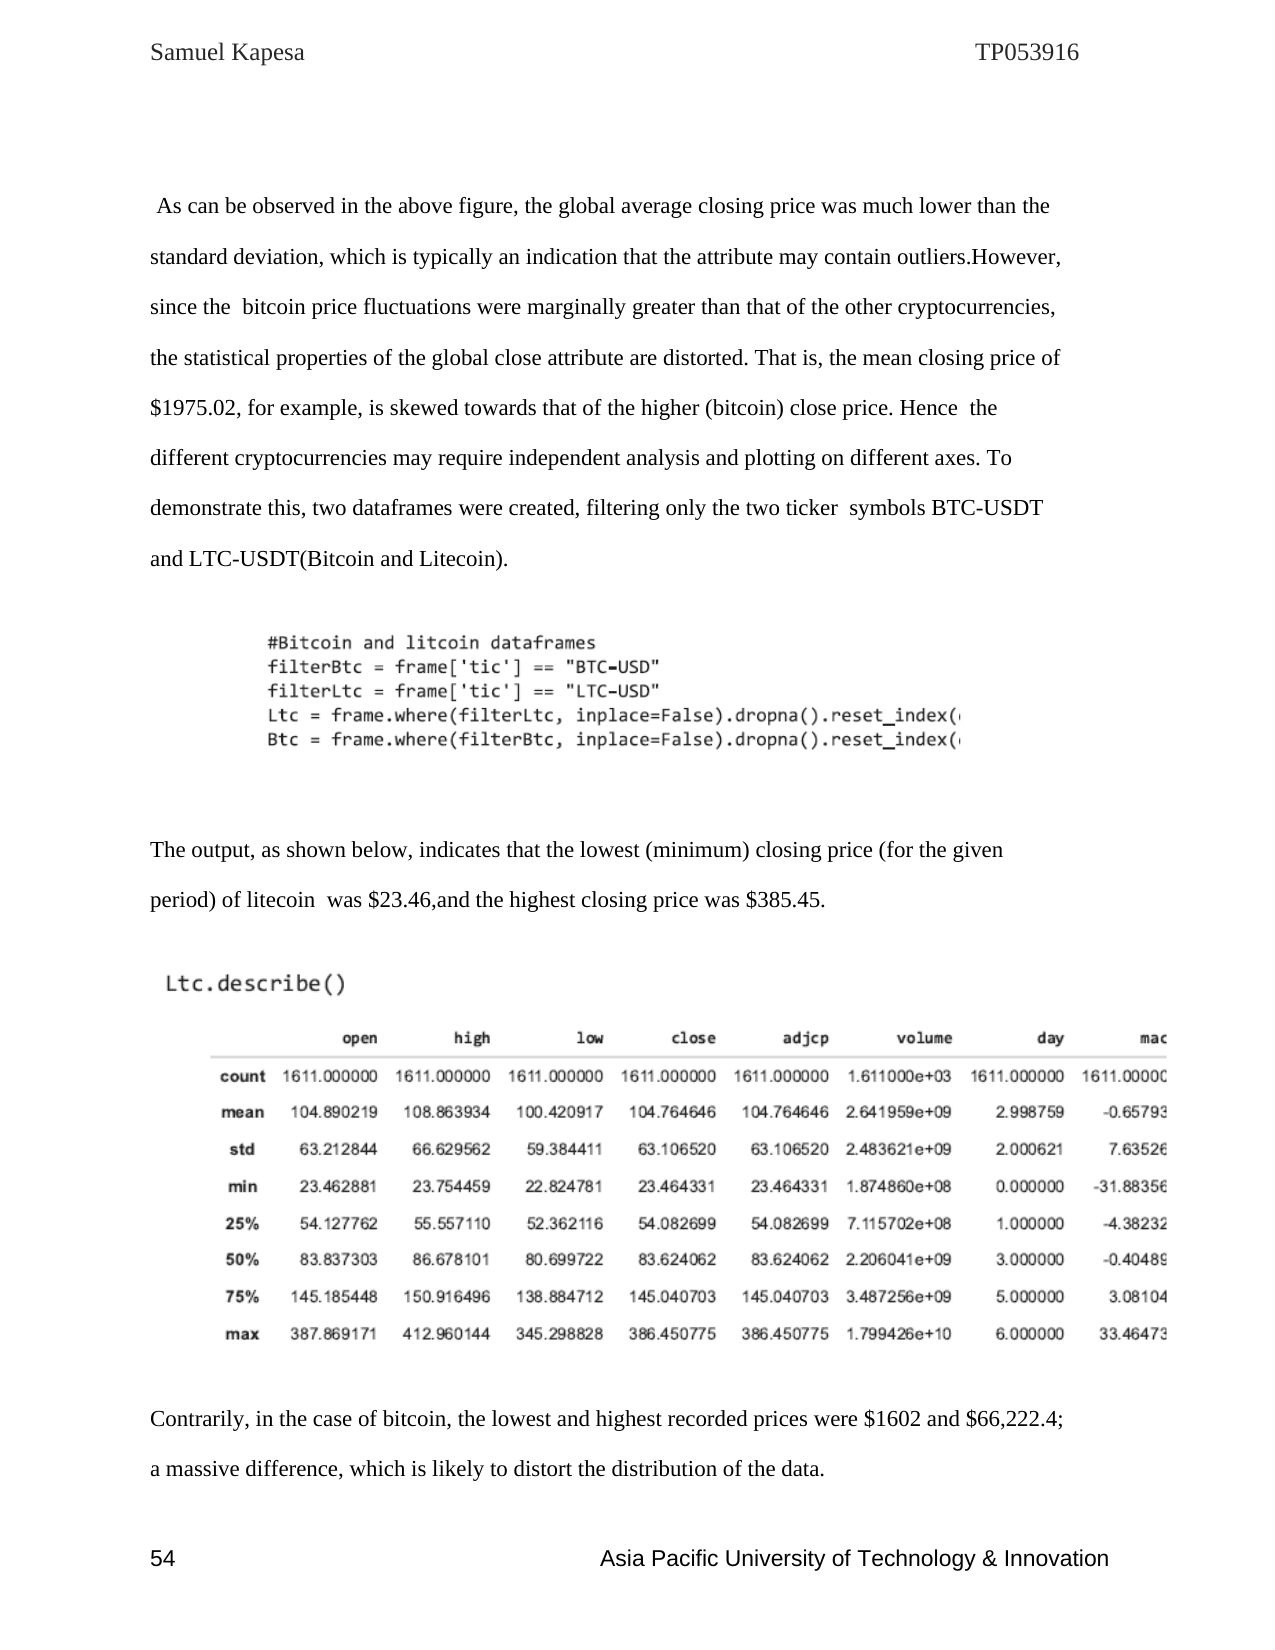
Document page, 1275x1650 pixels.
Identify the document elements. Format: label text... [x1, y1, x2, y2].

text The output, as shown below, indicates that the lowest (minimum) closing price (for the given period) of litecoin was $23.46,and the highest closing price was $385.45. [150, 836, 1071, 912]
picture [150, 958, 1175, 1359]
text As can be observed in the above figure, the global average closing price was much lower than the standard deviation, which is typically an indication that the attribute may contain outliers.However, since the bitcoin price fluctuations were marginally greater than that of the other cryptocurrencies, the statistical properties of the global close attribute are distorted. That is, the mean closing price of $1975.02, for example, is skewed towards that of the higher (bitcoin) close price. Hence the different cryptocurrencies may require independent analysis and plotting on different axes. To demonstrate this, two dataframes were created, filtering only the two ticker symbols BTC-USDT and LTC-USDT(Bitcoin and Litecoin). [150, 193, 1071, 571]
text Contrarily, in the case of bitcoin, the lowest and highest recorded prices were $1602 and $66,222.4; a massive difference, which is likely to distort the distribution of the data. [150, 1405, 1071, 1481]
picture [253, 617, 967, 790]
